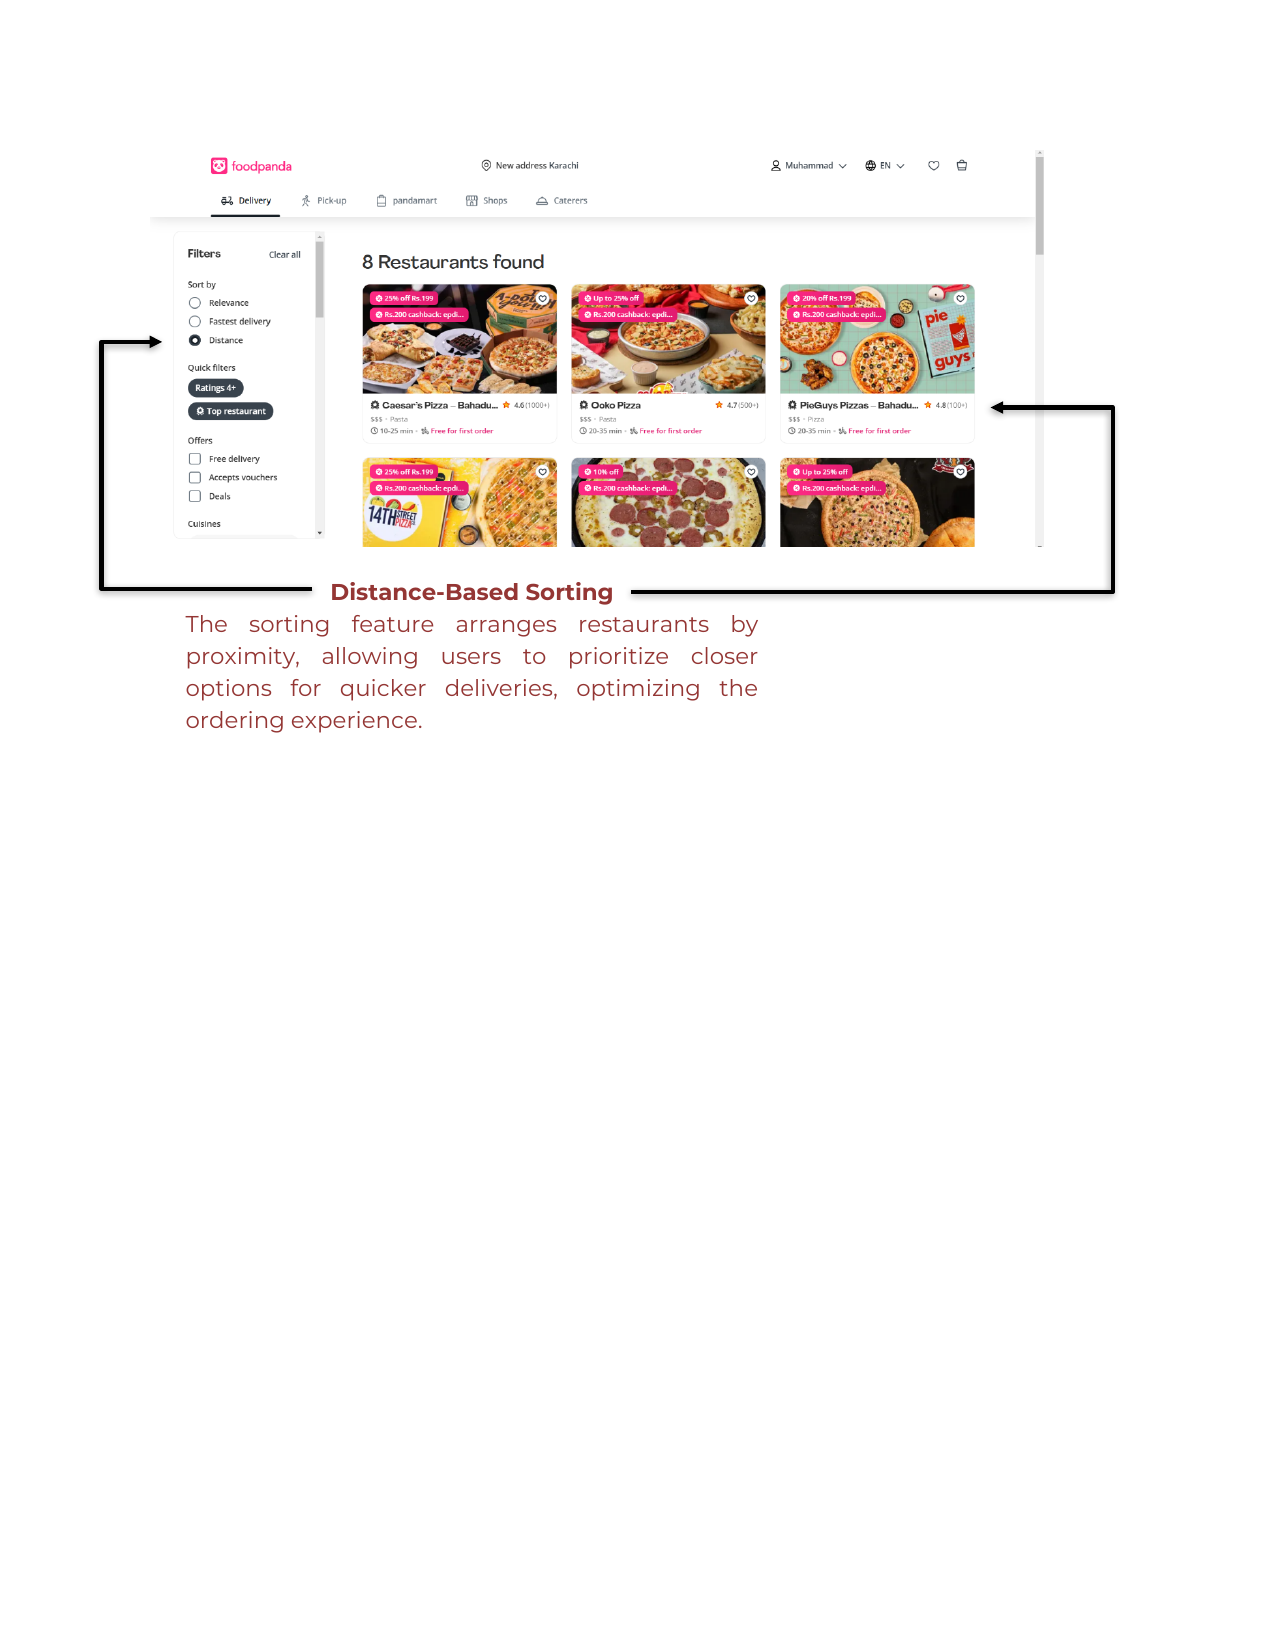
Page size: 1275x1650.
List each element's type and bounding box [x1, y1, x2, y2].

picture [150, 150, 1044, 547]
